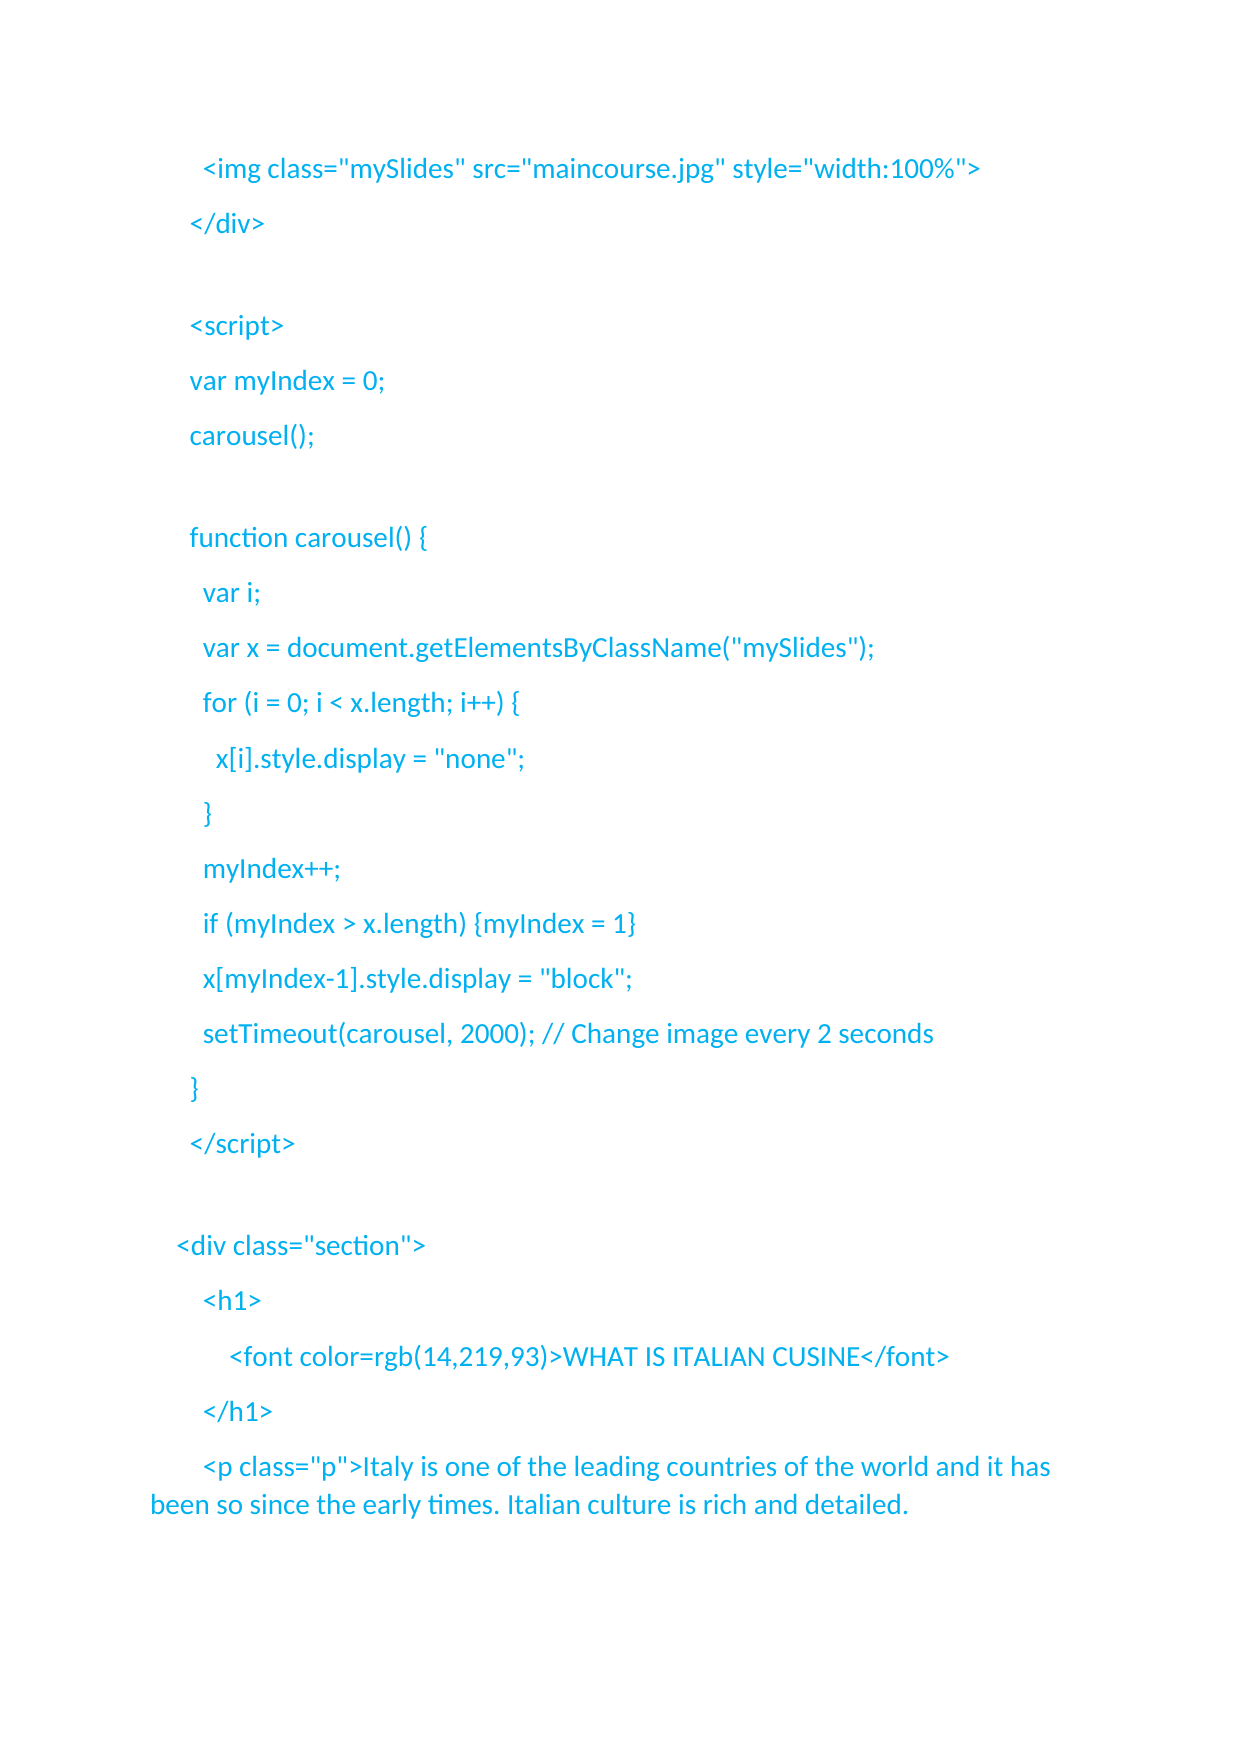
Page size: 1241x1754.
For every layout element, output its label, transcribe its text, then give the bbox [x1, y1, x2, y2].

text </script> [150, 1125, 1090, 1161]
text <font color=rgb(14,219,93)>WHAT IS ITALIAN CUSINE</font> [150, 1338, 1090, 1373]
text if (myIndex > x.length) {myIndex = 1} [150, 905, 1090, 941]
text x[myIndex-1].style.display = "block"; [150, 960, 1090, 996]
text <div class="section"> [150, 1227, 1090, 1263]
text var myIndex = 0; [150, 362, 1090, 398]
text carousel(); [150, 417, 1090, 453]
text x[i].style.display = "none"; [150, 740, 1090, 775]
text </div> [150, 205, 1090, 241]
text } [150, 1070, 1090, 1106]
text var i; [150, 574, 1090, 610]
text } [150, 795, 1090, 830]
text <img class="mySlides" src="maincourse.jpg" style="width:100%"> [150, 150, 1090, 186]
text </h1> [150, 1393, 1090, 1428]
text function carousel() { [150, 519, 1090, 555]
text var x = document.getElementsByClassName("mySlides"); [150, 629, 1090, 665]
text <h1> [150, 1282, 1090, 1318]
text for (i = 0; i < x.length; i++) { [150, 684, 1090, 720]
text <p class="p">Italy is one of the leading countries of the world and it has been so since the early times. Italian culture is rich and detailed. [150, 1448, 1090, 1522]
text myIndex++; [150, 850, 1090, 886]
text setTimeout(carousel, 2000); // Change image every 2 seconds [150, 1015, 1090, 1051]
text <script> [150, 307, 1090, 343]
